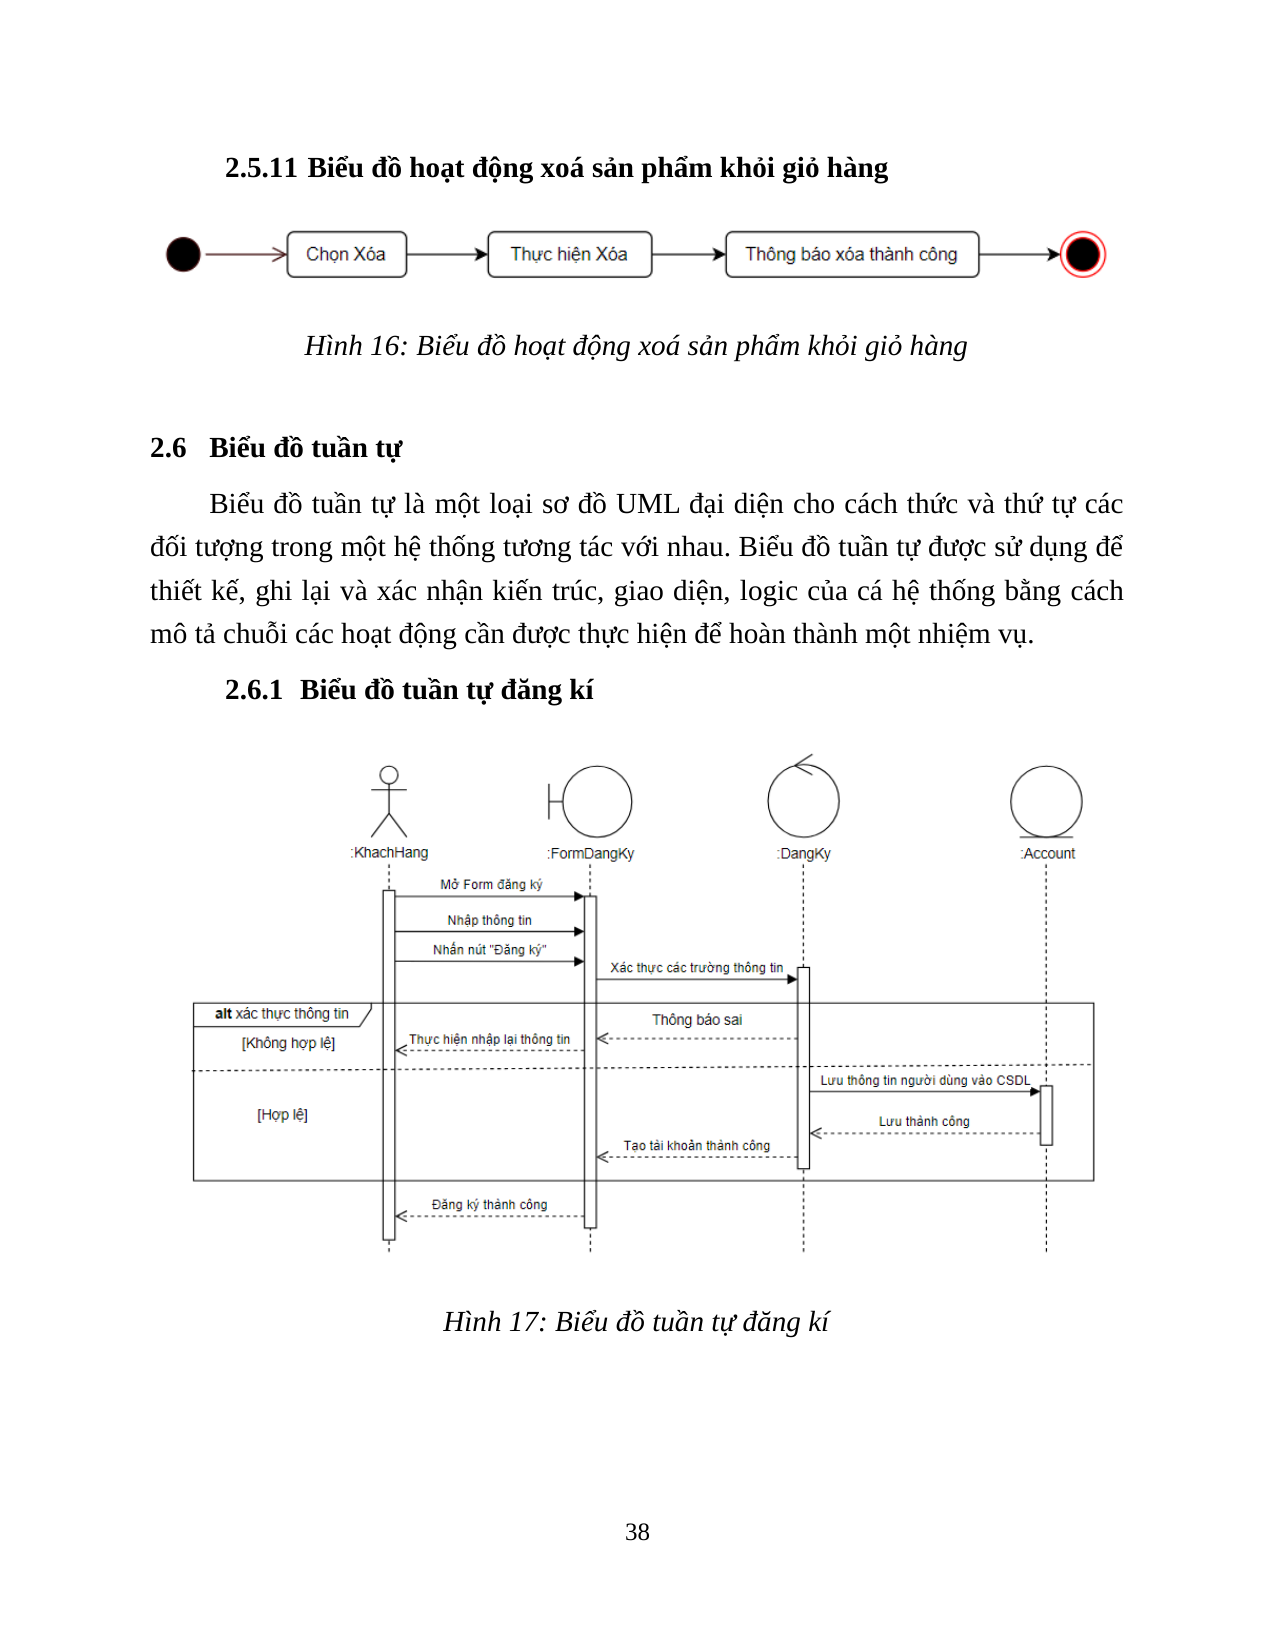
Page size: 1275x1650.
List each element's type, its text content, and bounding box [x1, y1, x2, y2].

text Biểu đồ tuần tự là một loại sơ đồ UML đại diện cho cách thức và thứ tự các đối tượng trong một hệ thống tương tác với nhau. Biểu đồ tuần tự được sử dụng để thiết kế, ghi lại và xác nhận kiến trúc, giao diện, logic của cá hệ thống bằng cách mô tả chuỗi các hoạt động cần được thực hiện để hoàn thành một nhiệm vụ. [150, 486, 1125, 650]
text Hình 16: Biểu đồ hoạt động xoá sản phẩm khỏi giỏ hàng [150, 328, 1125, 362]
list Biểu đồ tuần tự đăng kí [225, 672, 1125, 706]
text Hình 17: Biểu đồ tuần tự đăng kí [150, 1304, 1125, 1337]
list Biểu đồ tuần tự [150, 430, 1125, 463]
picture [150, 206, 1125, 310]
picture [150, 728, 1125, 1285]
list Biểu đồ hoạt động xoá sản phẩm khỏi giỏ hàng [225, 150, 1125, 183]
